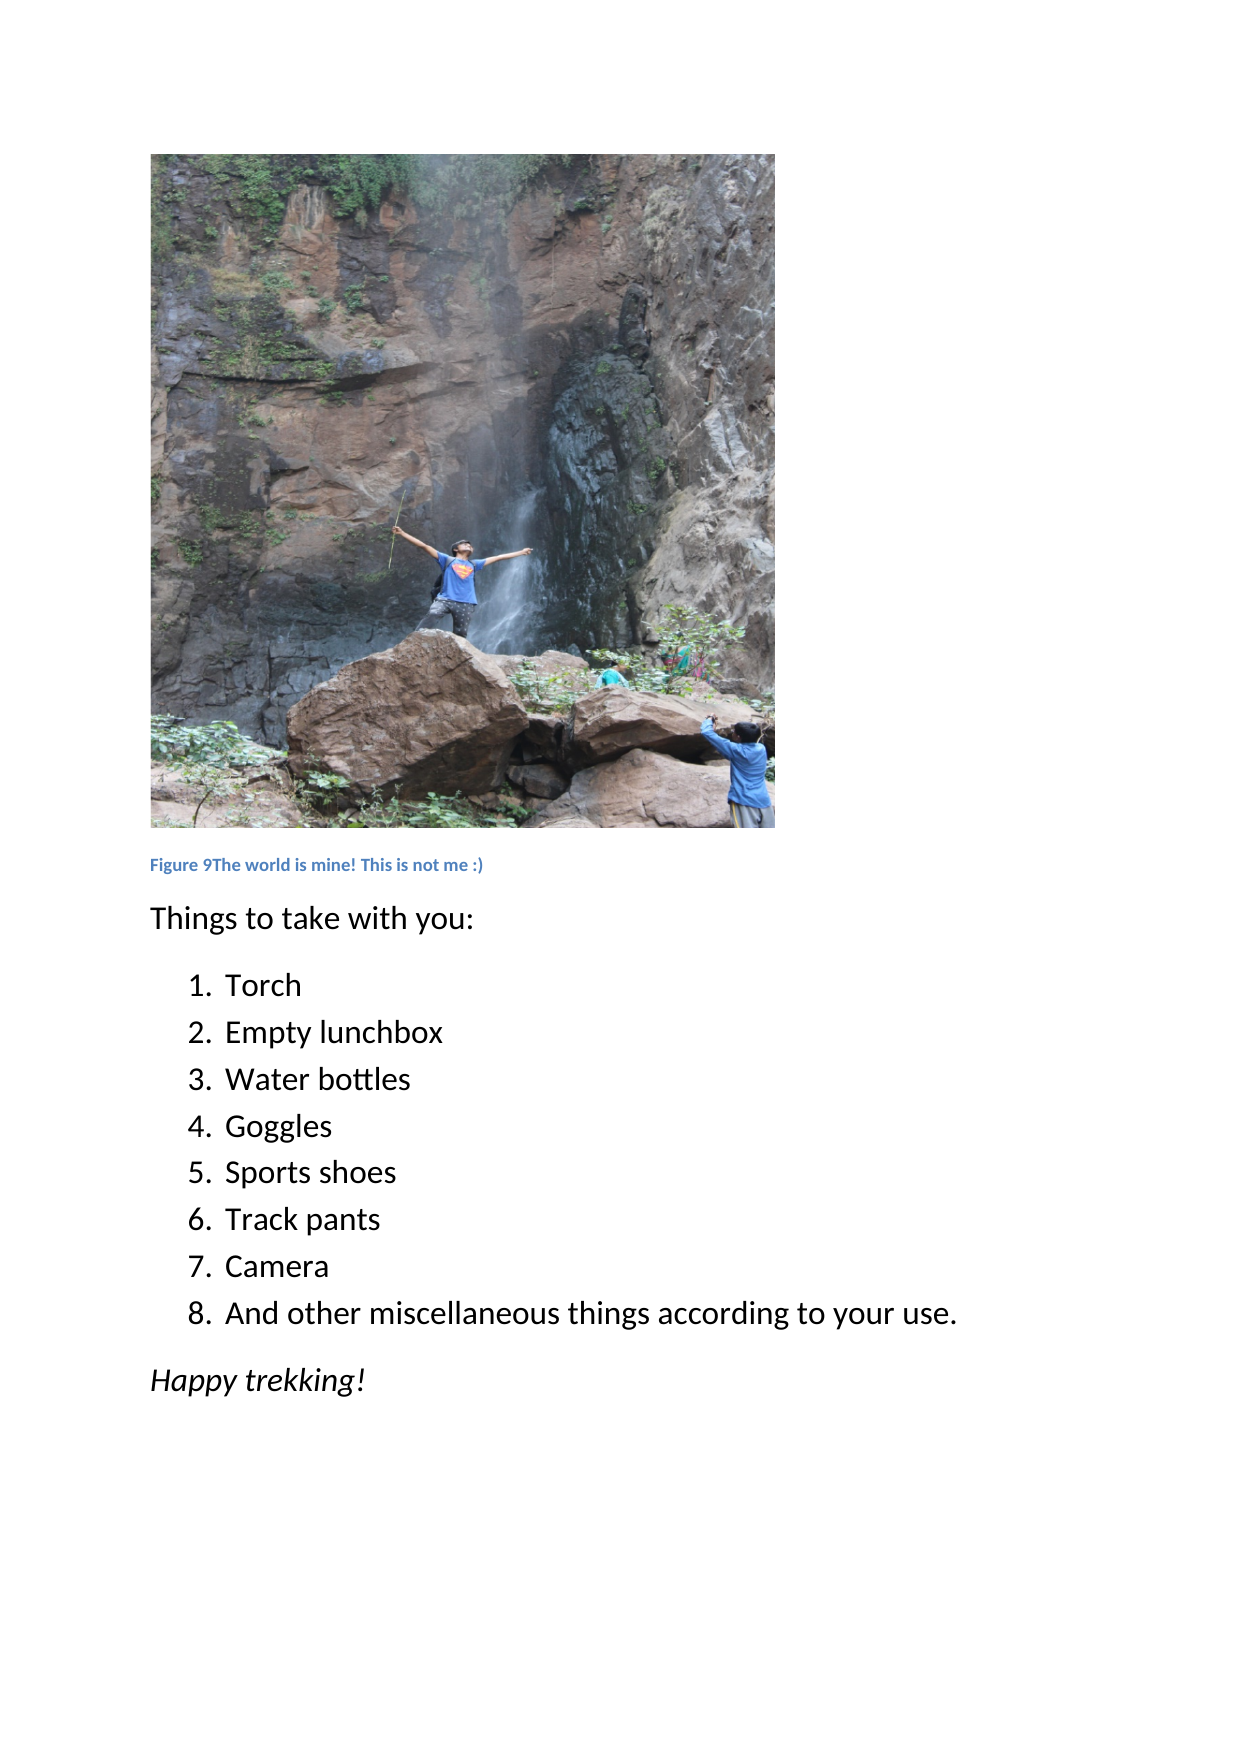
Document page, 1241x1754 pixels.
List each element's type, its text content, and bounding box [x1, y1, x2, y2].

text Figure 9The world is mine! This is not me :) [150, 853, 1090, 876]
list And other miscellaneous things according to your use. [187, 1292, 1090, 1332]
list Camera [187, 1245, 1090, 1286]
list Empty lunchbox [187, 1011, 1090, 1052]
list Sports shoes [187, 1151, 1090, 1192]
picture [151, 154, 775, 828]
list Goggles [187, 1104, 1090, 1145]
text Things to take with you: [150, 897, 1090, 937]
text Happy trekking! [150, 1359, 1090, 1400]
list Track pants [187, 1198, 1090, 1239]
list Torch [187, 964, 1090, 1005]
list Water bottles [187, 1058, 1090, 1098]
